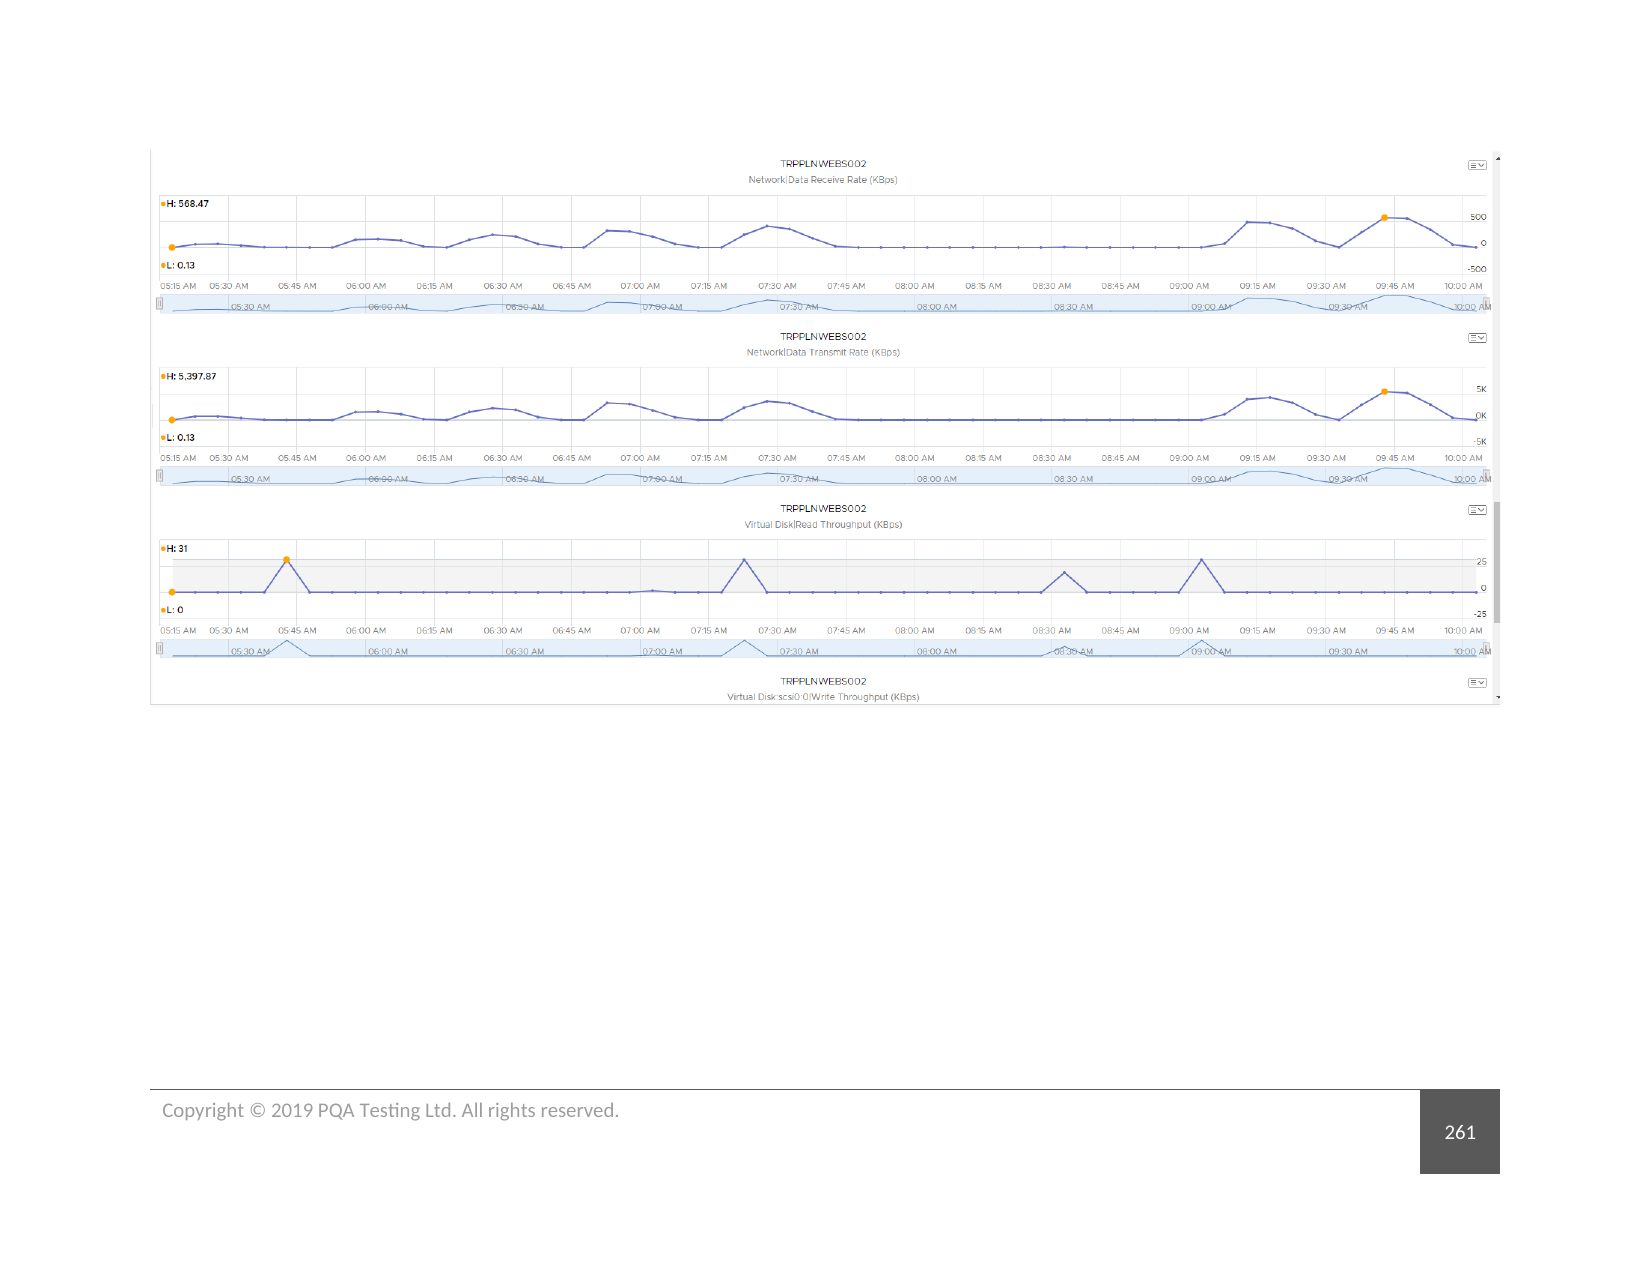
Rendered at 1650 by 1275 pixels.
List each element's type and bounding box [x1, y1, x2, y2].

picture [150, 150, 1500, 708]
